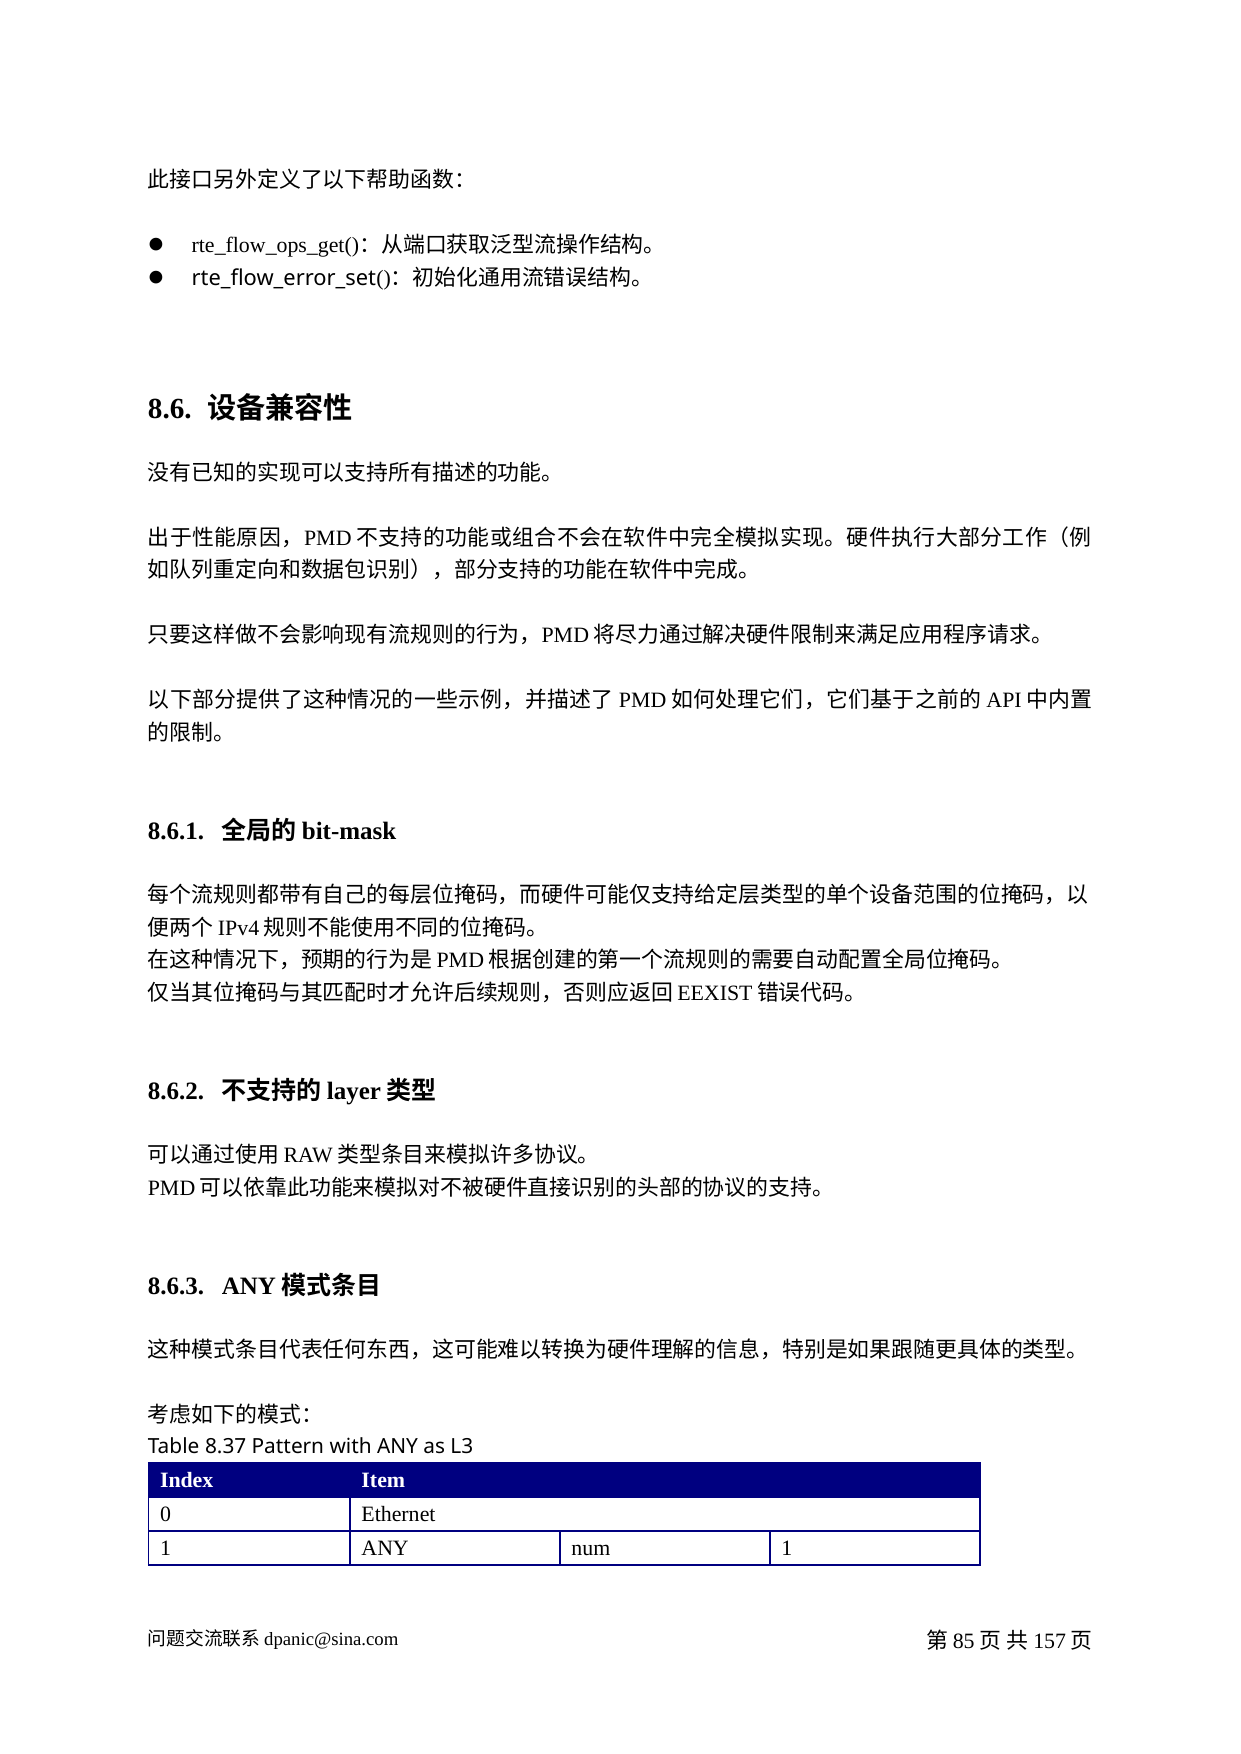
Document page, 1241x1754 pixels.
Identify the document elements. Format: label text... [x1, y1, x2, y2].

text 仅当其位掩码与其匹配时才允许后续规则，否则应返回EEXIST错误代码。 [148, 974, 1092, 1007]
table_cell Ethernet [351, 1498, 979, 1530]
list rte_flow_ops_get()：从端口获取泛型流操作结构。 [148, 227, 1092, 259]
subtitle 设备兼容性 [148, 373, 1092, 438]
subtitle ANY 模式条目 [148, 1251, 1092, 1316]
table_cell 0 [149, 1498, 349, 1530]
table_header Index [149, 1464, 349, 1496]
text 考虑如下的模式： [148, 1397, 1092, 1429]
list rte_flow_error_set()：初始化通用流错误结构。 [148, 259, 1092, 292]
text 每个流规则都带有自己的每层位掩码，而硬件可能仅支持给定层类型的单个设备范围的位掩码，以便两个IPv4规则不能使用不同的位掩码。 [148, 877, 1092, 942]
subtitle 不支持的layer类型 [148, 1056, 1092, 1121]
table_cell 1 [771, 1532, 979, 1564]
text 可以通过使用RAW类型条目来模拟许多协议。 [148, 1137, 1092, 1169]
text 只要这样做不会影响现有流规则的行为，PMD将尽力通过解决硬件限制来满足应用程序请求。 [148, 617, 1092, 649]
table_cell 1 [149, 1532, 349, 1564]
text PMD可以依靠此功能来模拟对不被硬件直接识别的头部的协议的支持。 [148, 1169, 1092, 1202]
text 出于性能原因，PMD不支持的功能或组合不会在软件中完全模拟实现。硬件执行大部分工作（例如队列重定向和数据包识别），部分支持的功能在软件中完成。 [148, 519, 1092, 584]
text 此接口另外定义了以下帮助函数： [148, 162, 1092, 194]
subtitle 全局的bit-mask [148, 796, 1092, 861]
table_cell ANY [351, 1532, 559, 1564]
table_cell num [561, 1532, 769, 1564]
table_header Item [351, 1464, 979, 1496]
text 这种模式条目代表任何东西，这可能难以转换为硬件理解的信息，特别是如果跟随更具体的类型。 [148, 1332, 1092, 1364]
text 没有已知的实现可以支持所有描述的功能。 [148, 454, 1092, 487]
text 以下部分提供了这种情况的一些示例，并描述了PMD如何处理它们，它们基于之前的API中内置的限制。 [148, 682, 1092, 747]
text 在这种情况下，预期的行为是PMD根据创建的第一个流规则的需要自动配置全局位掩码。 [148, 942, 1092, 974]
